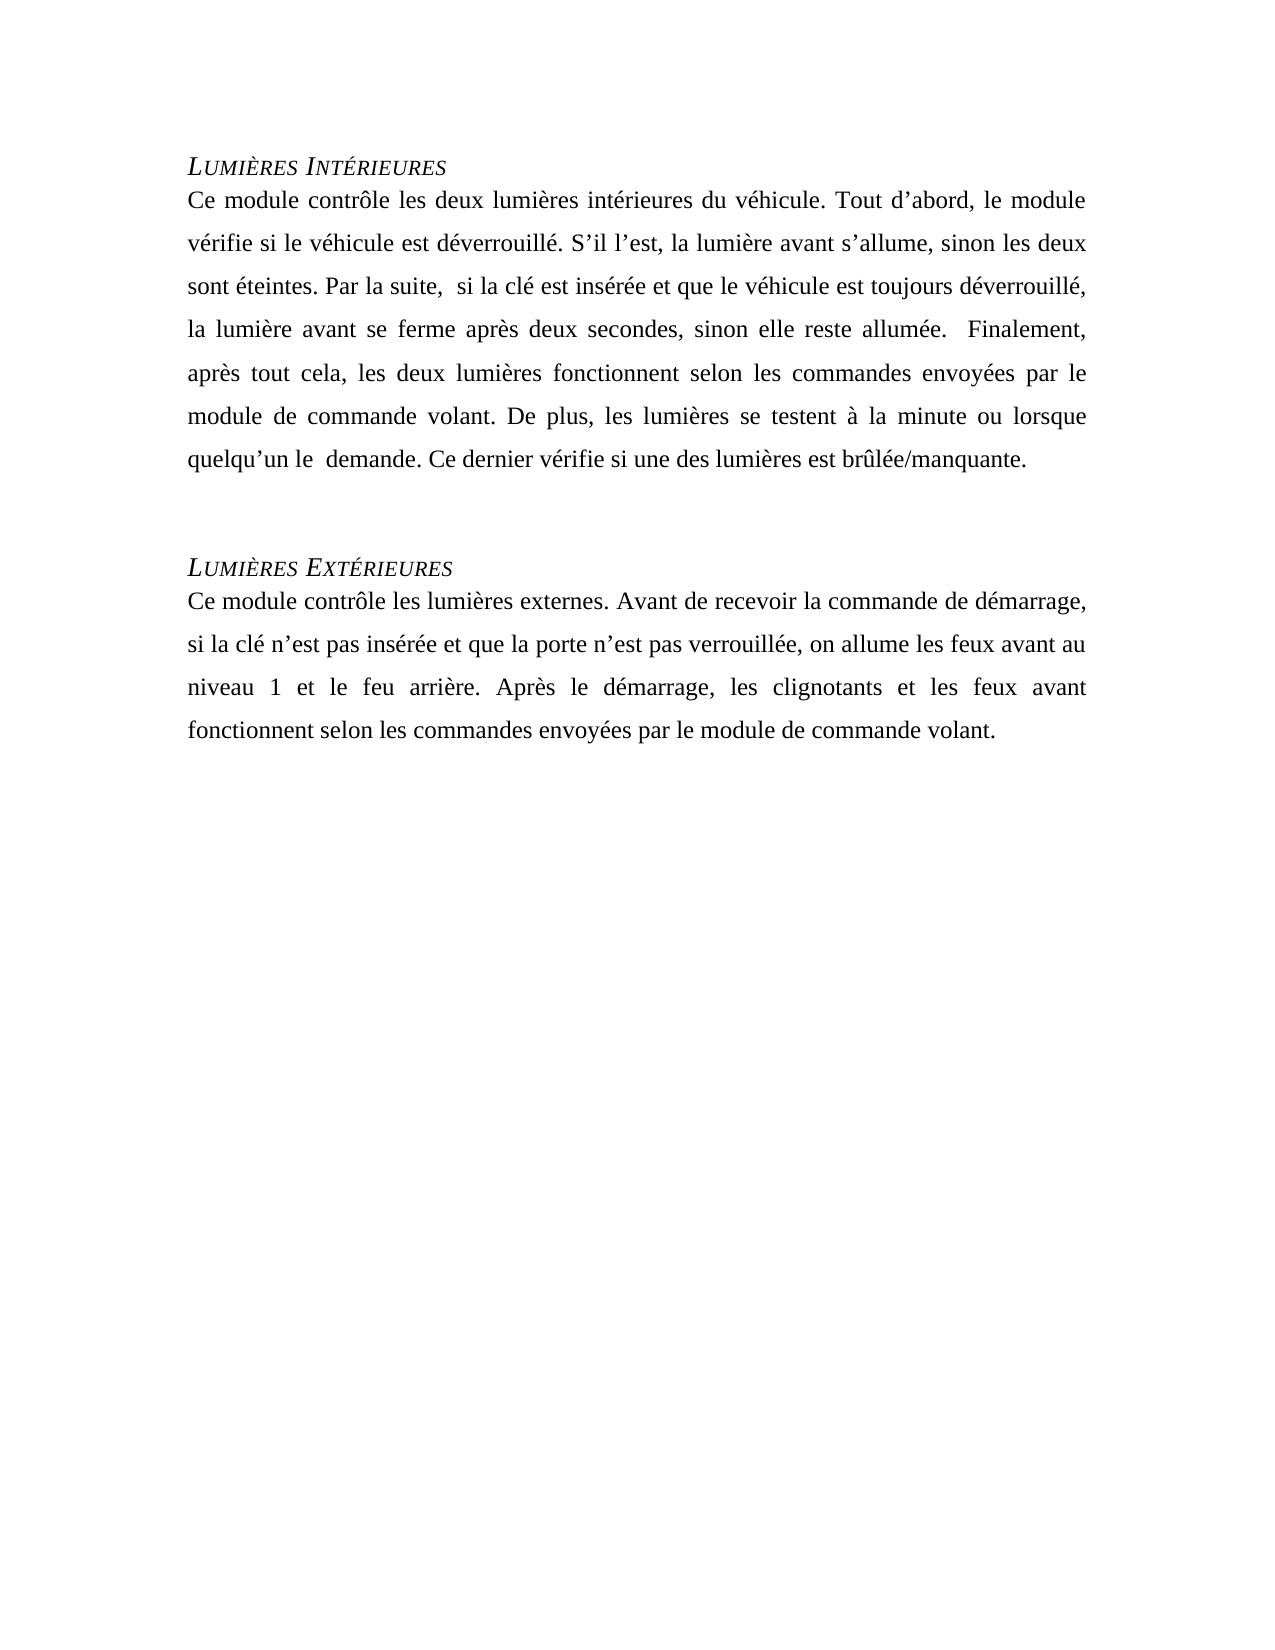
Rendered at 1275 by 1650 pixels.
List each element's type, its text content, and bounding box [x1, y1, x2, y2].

subtitle Lumières Extérieures [187, 551, 1087, 582]
text Ce module contrôle les lumières externes. Avant de recevoir la commande de démarrage, si la clé n’est pas insérée et que la porte n’est pas verrouillée, on allume les feux avant au niveau 1 et le feu arrière. Après le démarrage, les clignotants et les feux avant fonctionnent selon les commandes envoyées par le module de commande volant. [187, 586, 1087, 744]
subtitle Lumières Intérieures [187, 150, 1087, 181]
text Ce module contrôle les deux lumières intérieures du véhicule. Tout d’abord, le module vérifie si le véhicule est déverrouillé. S’il l’est, la lumière avant s’allume, sinon les deux sont éteintes. Par la suite, si la clé est insérée et que le véhicule est toujours déverrouillé, la lumière avant se ferme après deux secondes, sinon elle reste allumée. Finalement, après tout cela, les deux lumières fonctionnent selon les commandes envoyées par le module de commande volant. De plus, les lumières se testent à la minute ou lorsque quelqu’un le demande. Ce dernier vérifie si une des lumières est brûlée/manquante. [187, 185, 1087, 473]
